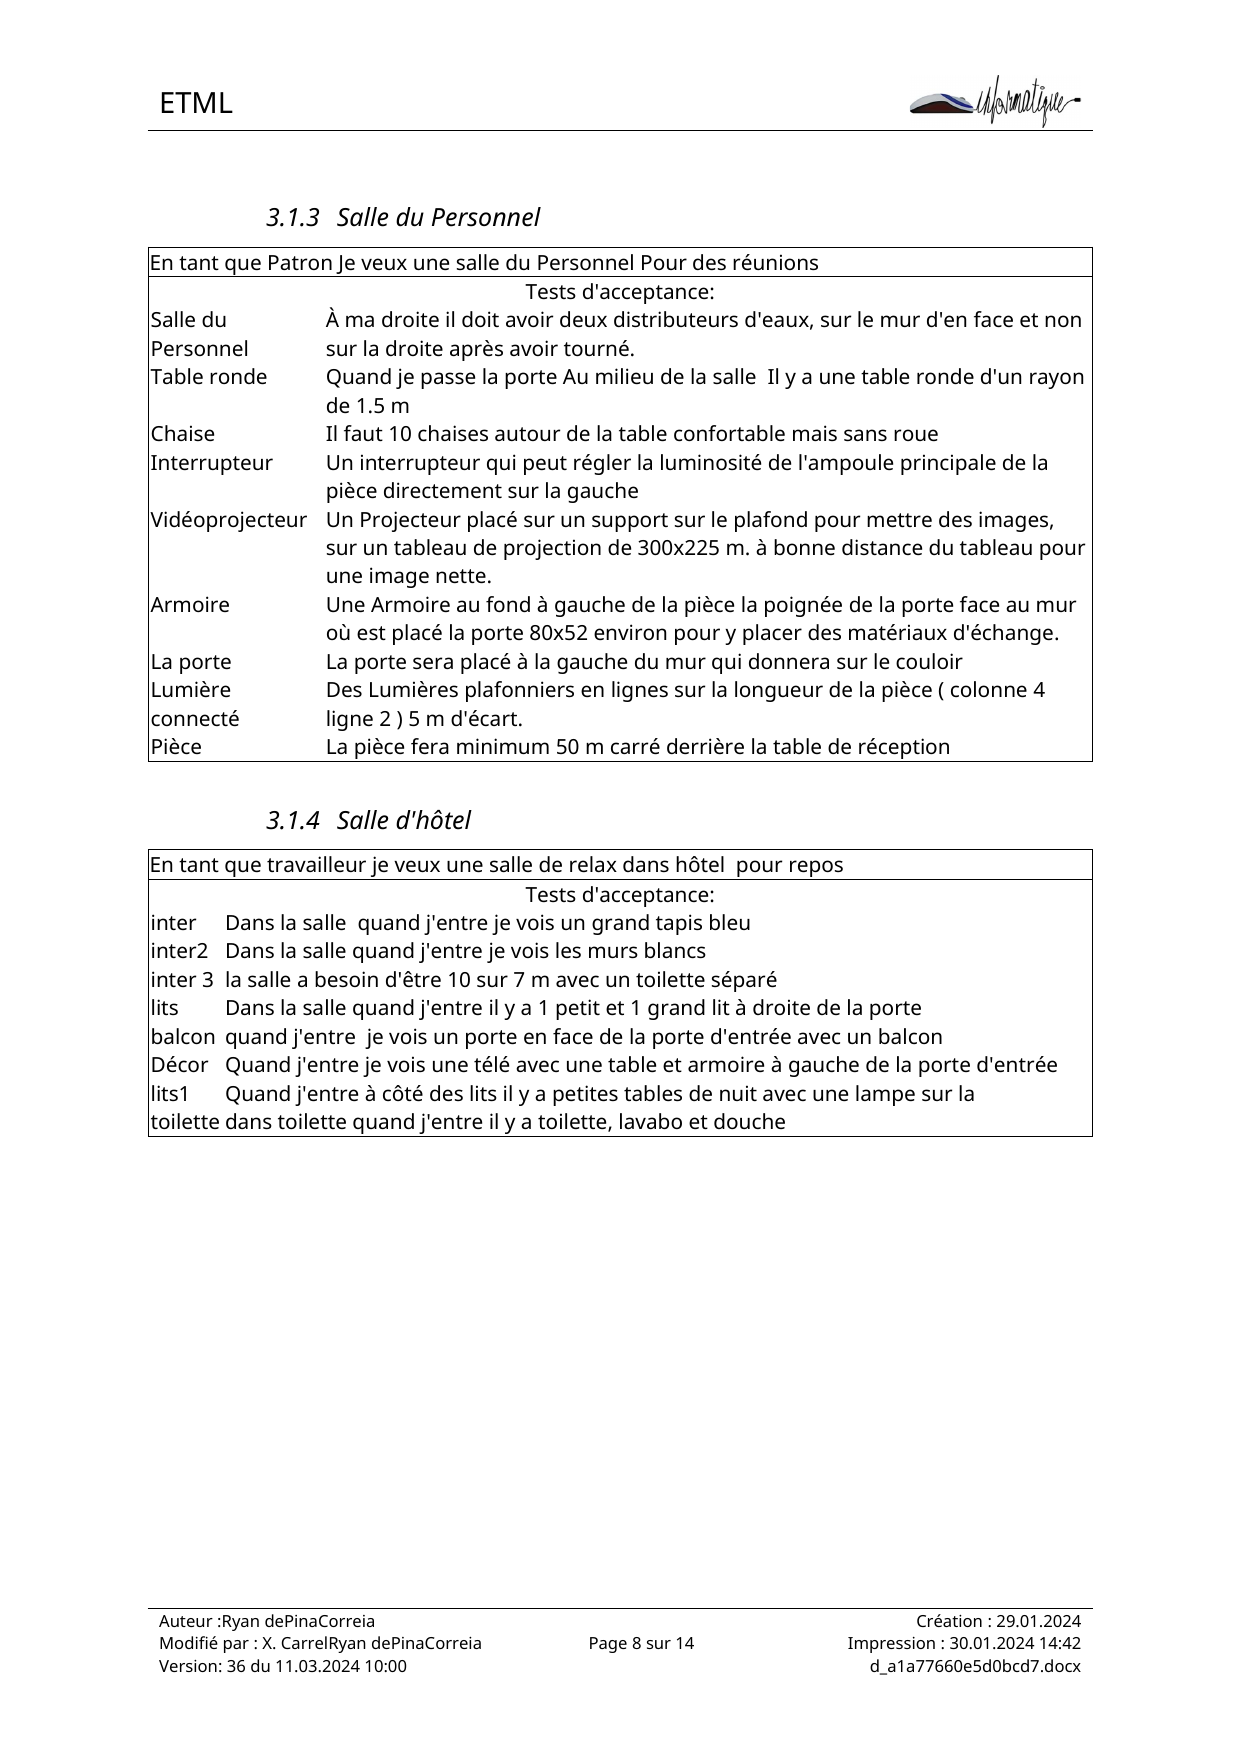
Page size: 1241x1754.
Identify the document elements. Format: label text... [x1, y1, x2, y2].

subtitle Salle du Personnel [266, 200, 1092, 234]
table_header En tant que Patron Je veux une salle du Personnel Pour des réunions [149, 248, 1092, 276]
table_header En tant que travailleur je veux une salle de relax dans hôtel pour repos [149, 850, 1092, 879]
table_cell Tests d'acceptance: [149, 277, 1092, 761]
picture [909, 75, 1082, 128]
subtitle Salle d'hôtel [266, 803, 1092, 837]
table_cell Tests d'acceptance: [149, 880, 1092, 1136]
